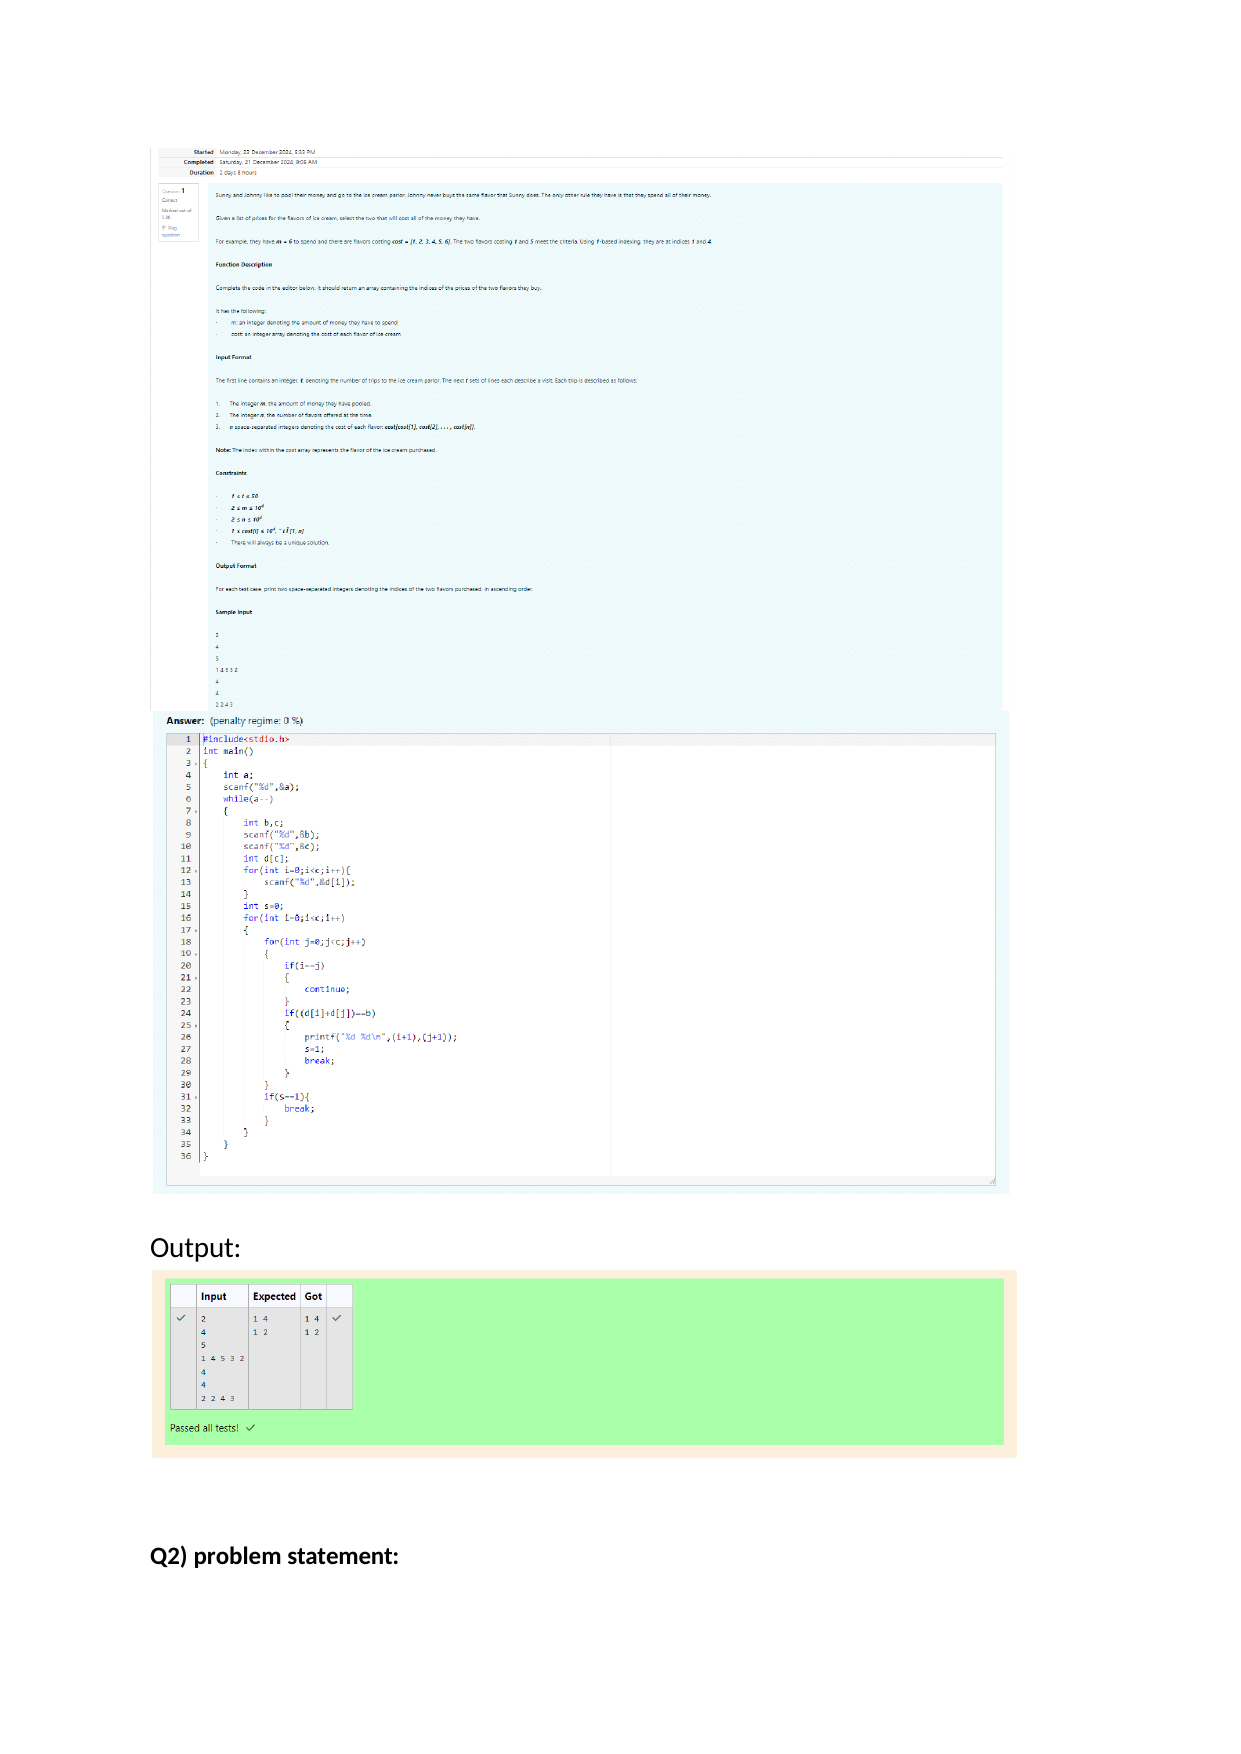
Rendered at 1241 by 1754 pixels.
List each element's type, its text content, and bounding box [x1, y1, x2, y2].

picture [152, 1270, 1017, 1458]
text Output: [150, 1229, 1240, 1265]
subtitle Q2) problem statement: [150, 1541, 1240, 1571]
picture [150, 147, 1011, 1194]
